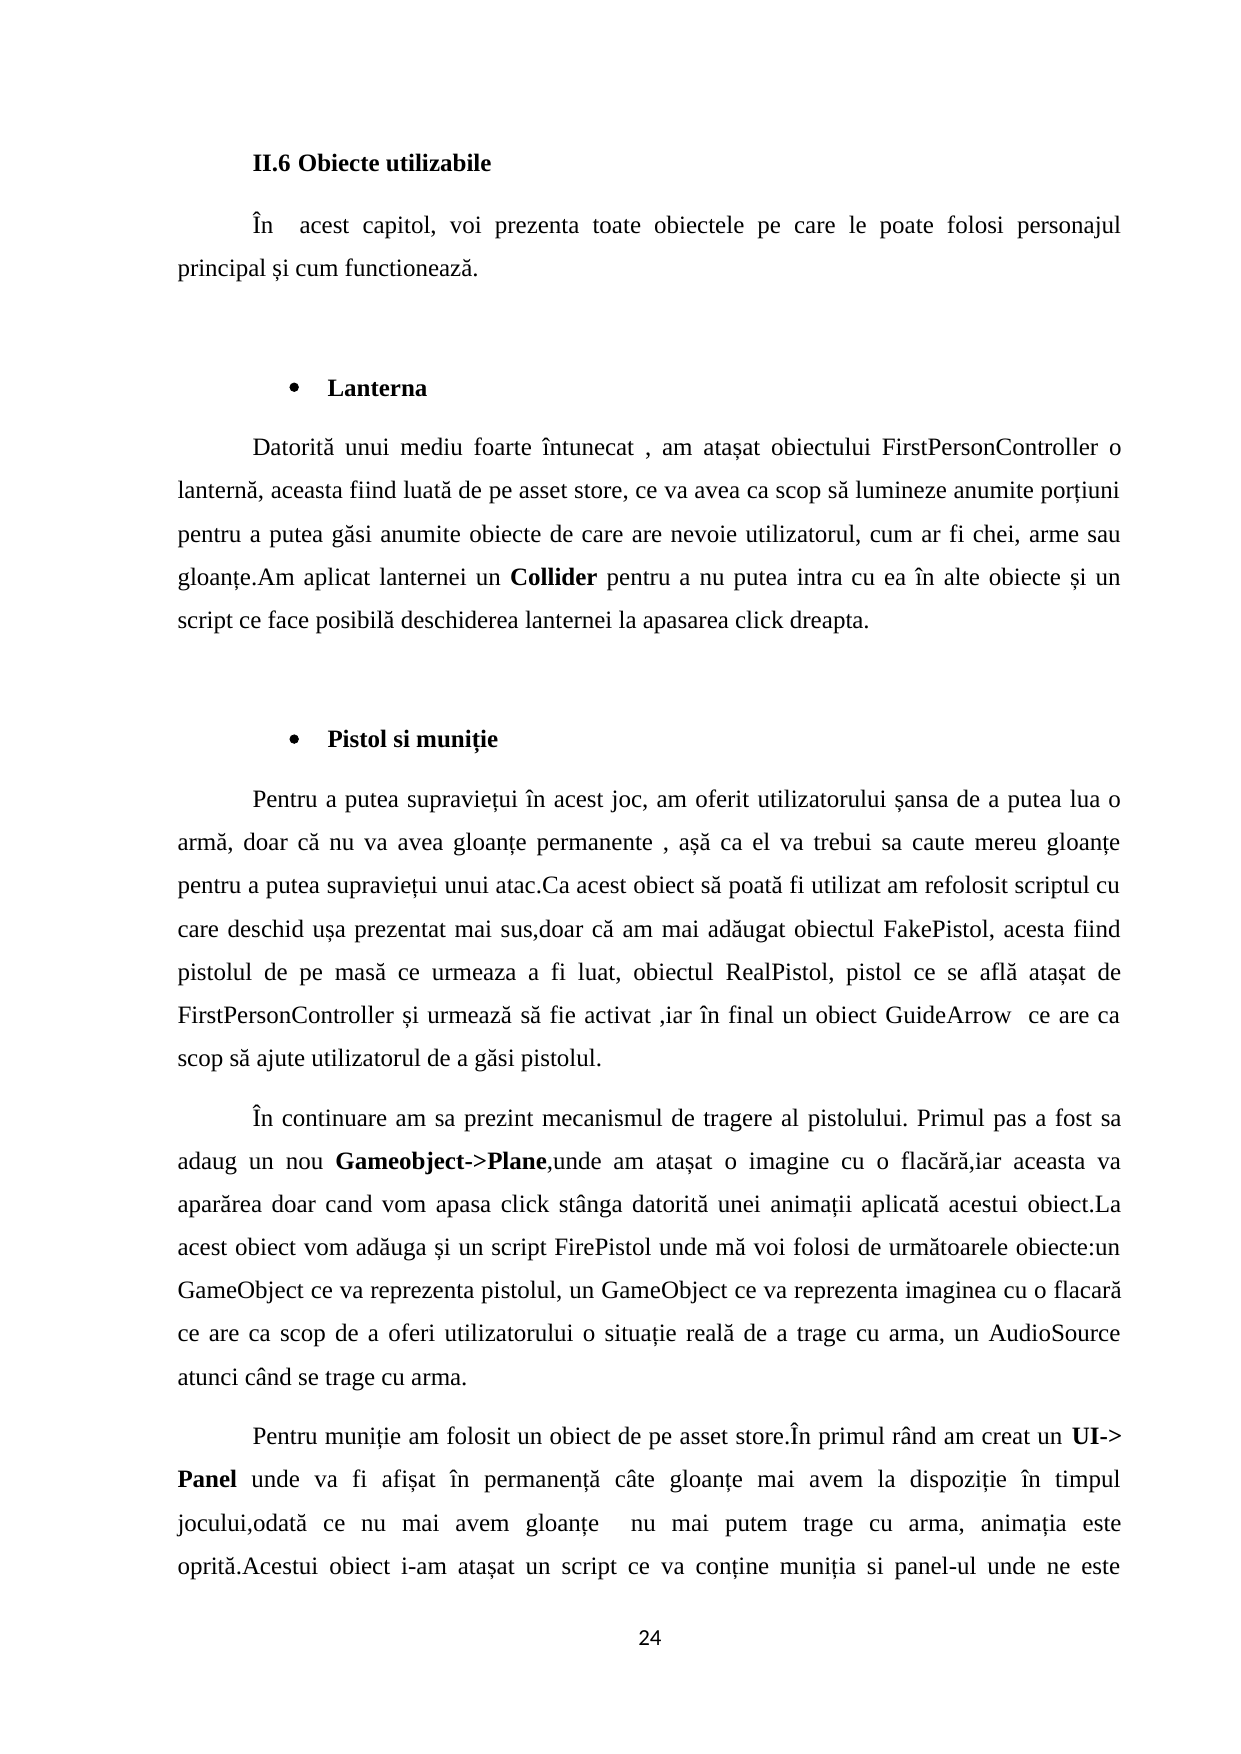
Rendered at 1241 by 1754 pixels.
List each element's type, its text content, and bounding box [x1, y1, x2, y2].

text În continuare am sa prezint mecanismul de tragere al pistolului. Primul pas a fost sa adaug un nou Gameobject->Plane,unde am atașat o imagine cu o flacără,iar aceasta va aparărea doar cand vom apasa click stânga datorită unei animații aplicată acestui obiect.La acest obiect vom adăuga și un script FirePistol unde mă voi folosi de următoarele obiecte:un GameObject ce va reprezenta pistolul, un GameObject ce va reprezenta imaginea cu o flacară ce are ca scop de a oferi utilizatorului o situație reală de a trage cu arma, un AudioSource atunci când se trage cu arma. [177, 1103, 1122, 1390]
text II.6 Obiecte utilizabile [177, 148, 1122, 176]
text Datorită unui mediu foarte întunecat , am atașat obiectului FirstPersonController o lanternă, aceasta fiind luată de pe asset store, ce va avea ca scop să lumineze anumite porțiuni pentru a putea găsi anumite obiecte de care are nevoie utilizatorul, cum ar fi chei, arme sau gloanțe.Am aplicat lanternei un Collider pentru a nu putea intra cu ea în alte obiecte și un script ce face posibilă deschiderea lanternei la apasarea click dreapta. [177, 432, 1122, 634]
list Lanterna [290, 373, 1122, 401]
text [177, 1421, 1122, 1579]
text Pentru a putea supraviețui în acest joc, am oferit utilizatorului șansa de a putea lua o armă, doar că nu va avea gloanțe permanente , așă ca el va trebui sa caute mereu gloanțe pentru a putea supraviețui unui atac.Ca acest obiect să poată fi utilizat am refolosit scriptul cu care deschid ușa prezentat mai sus,doar că am mai adăugat obiectul FakePistol, acesta fiind pistolul de pe masă ce urmeaza a fi luat, obiectul RealPistol, pistol ce se află atașat de FirstPersonController și urmează să fie activat ,iar în final un obiect GuideArrow ce are ca scop să ajute utilizatorul de a găsi pistolul. [177, 784, 1122, 1072]
text În acest capitol, voi prezenta toate obiectele pe care le poate folosi personajul principal și cum functionează. [177, 210, 1122, 282]
list Pistol si muniție [290, 724, 1122, 753]
